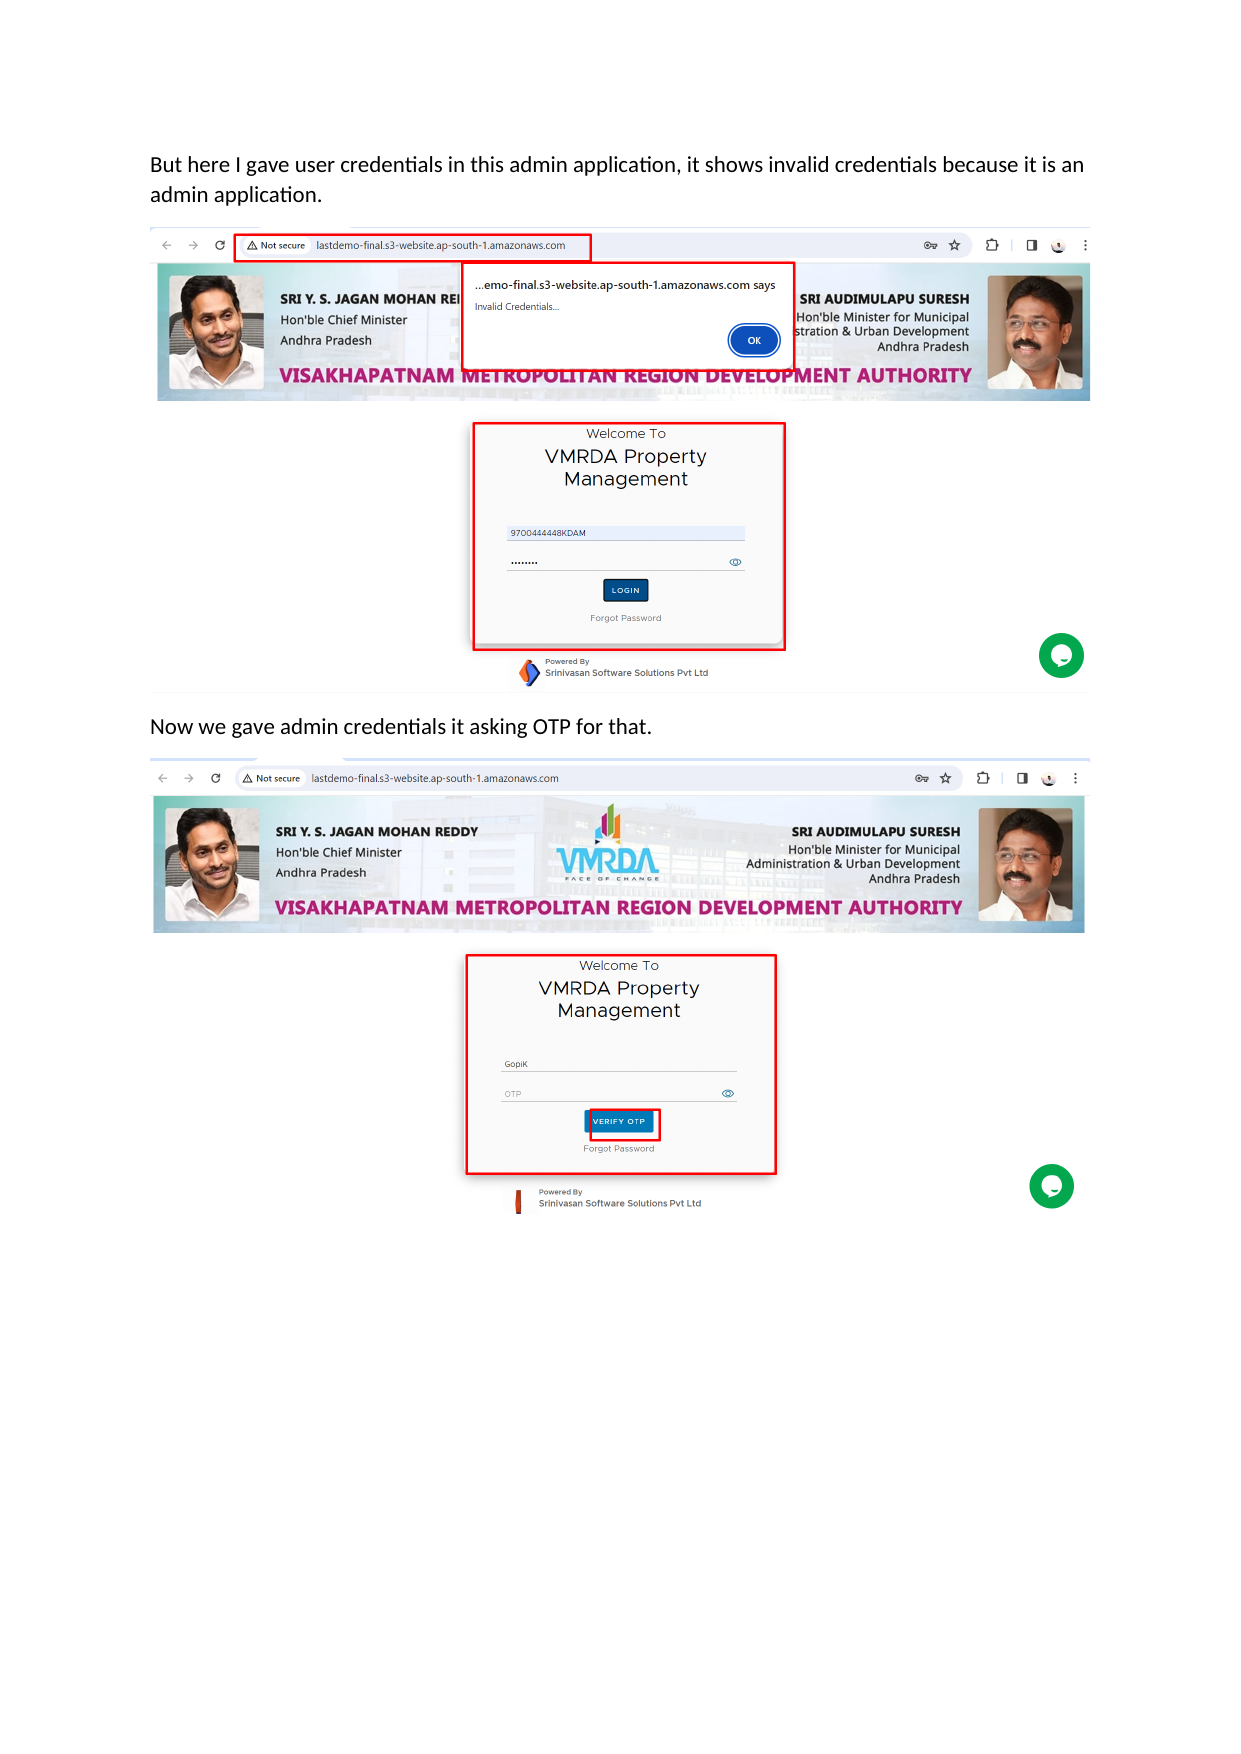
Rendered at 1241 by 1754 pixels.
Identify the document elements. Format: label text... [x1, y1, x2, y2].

text But here I gave user credentials in this admin application, it shows invalid credentials because it is an admin application. [150, 150, 1090, 208]
picture [150, 227, 1091, 693]
picture [150, 758, 1091, 1214]
text Now we gave admin credentials it asking OTP for that. [150, 712, 1090, 740]
